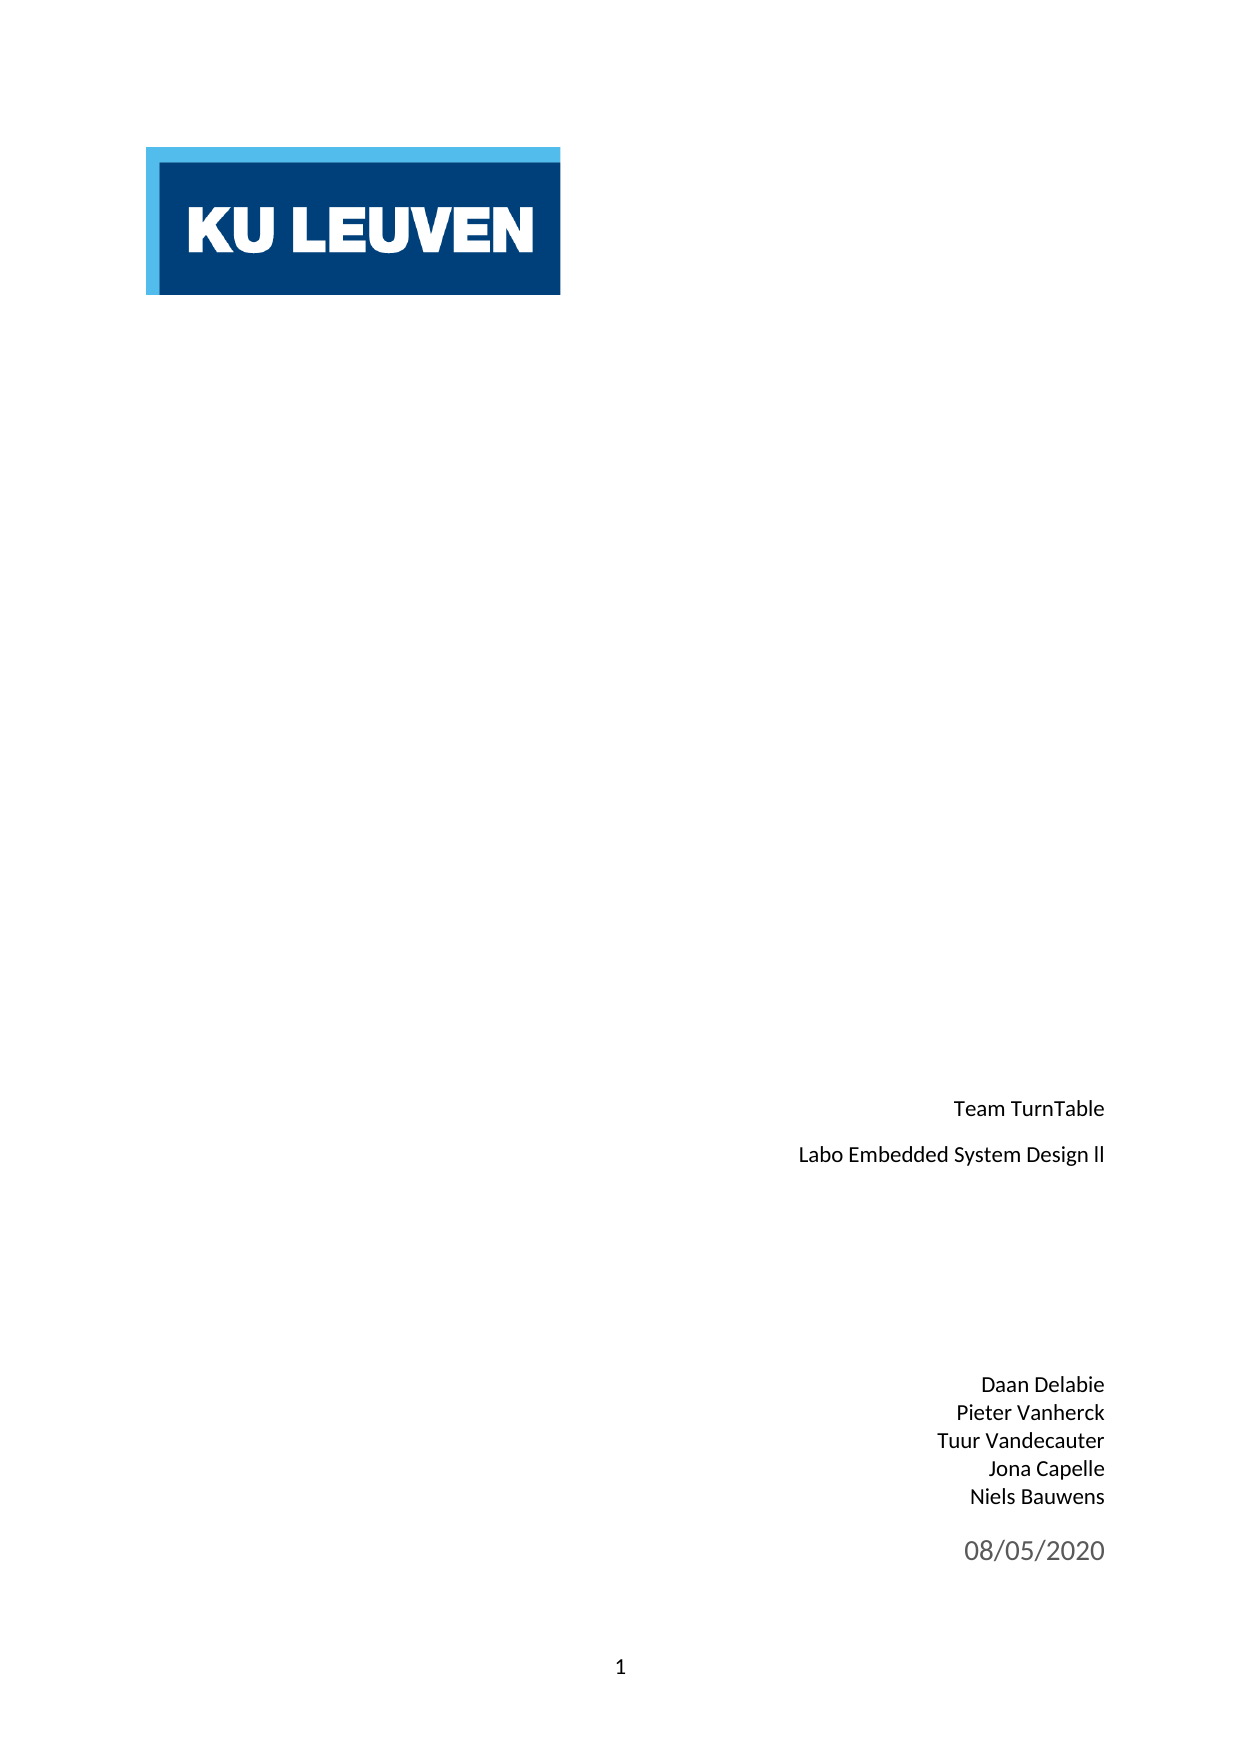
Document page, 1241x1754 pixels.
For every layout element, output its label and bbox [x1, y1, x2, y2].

picture [144, 147, 564, 298]
